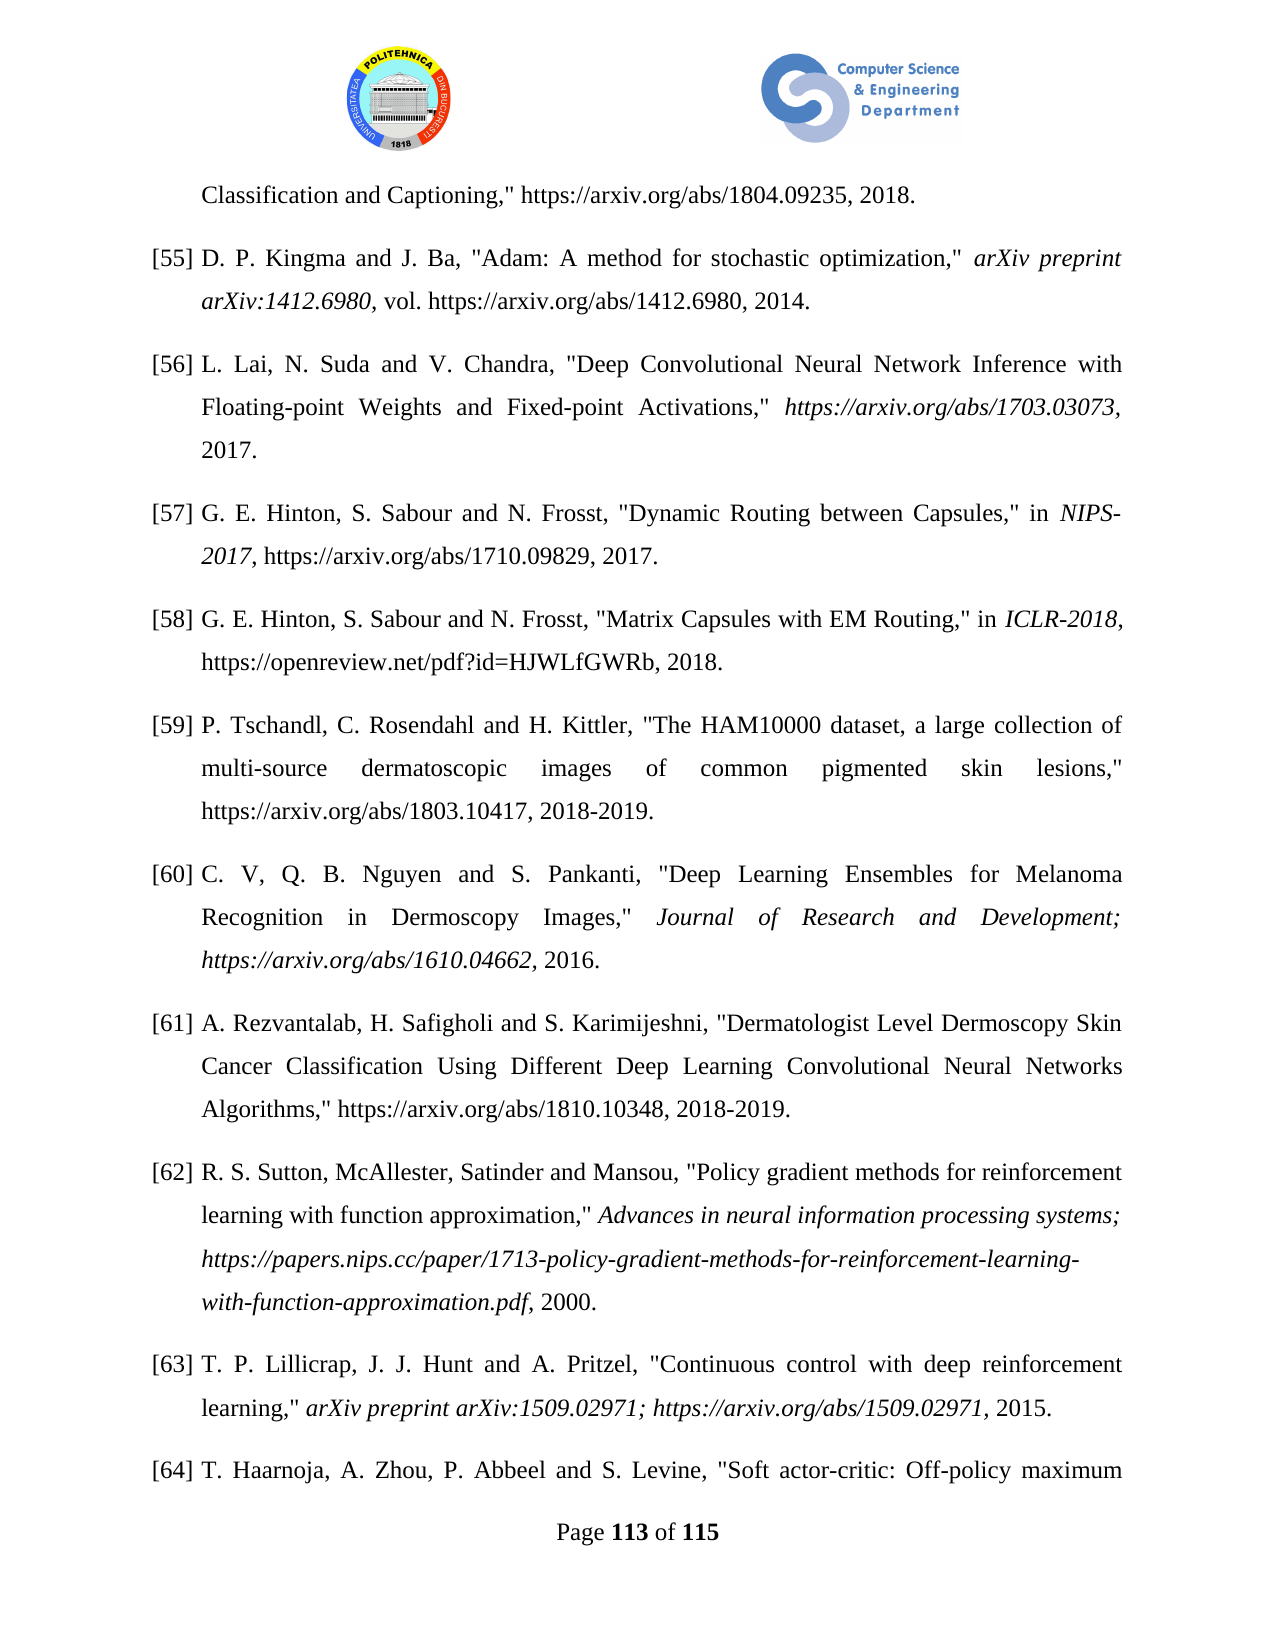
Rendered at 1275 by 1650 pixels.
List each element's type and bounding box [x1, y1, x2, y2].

picture [346, 46, 451, 151]
picture [760, 53, 963, 144]
